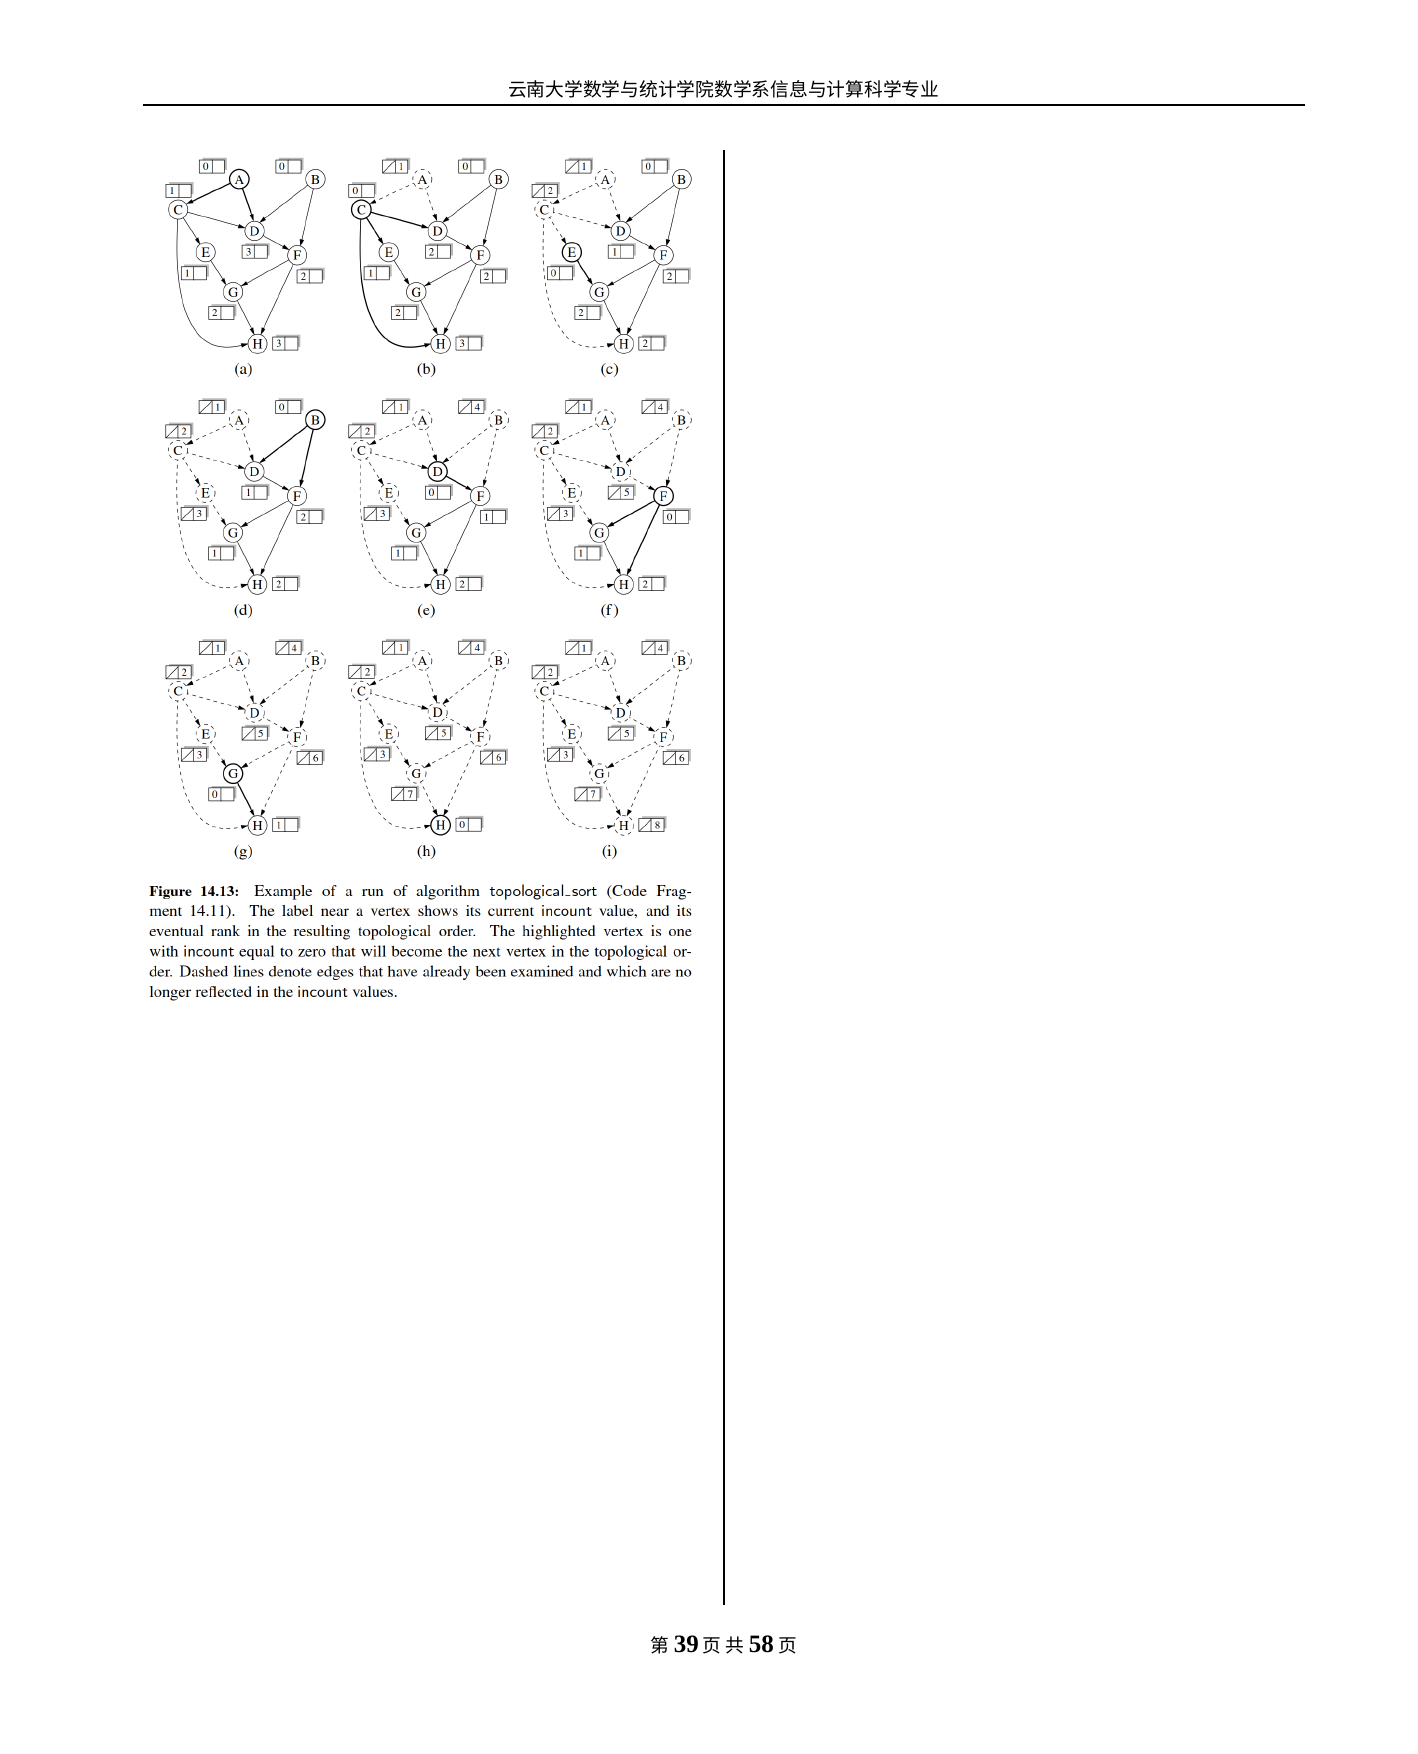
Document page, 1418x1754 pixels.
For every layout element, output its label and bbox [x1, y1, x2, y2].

picture [142, 150, 702, 1003]
